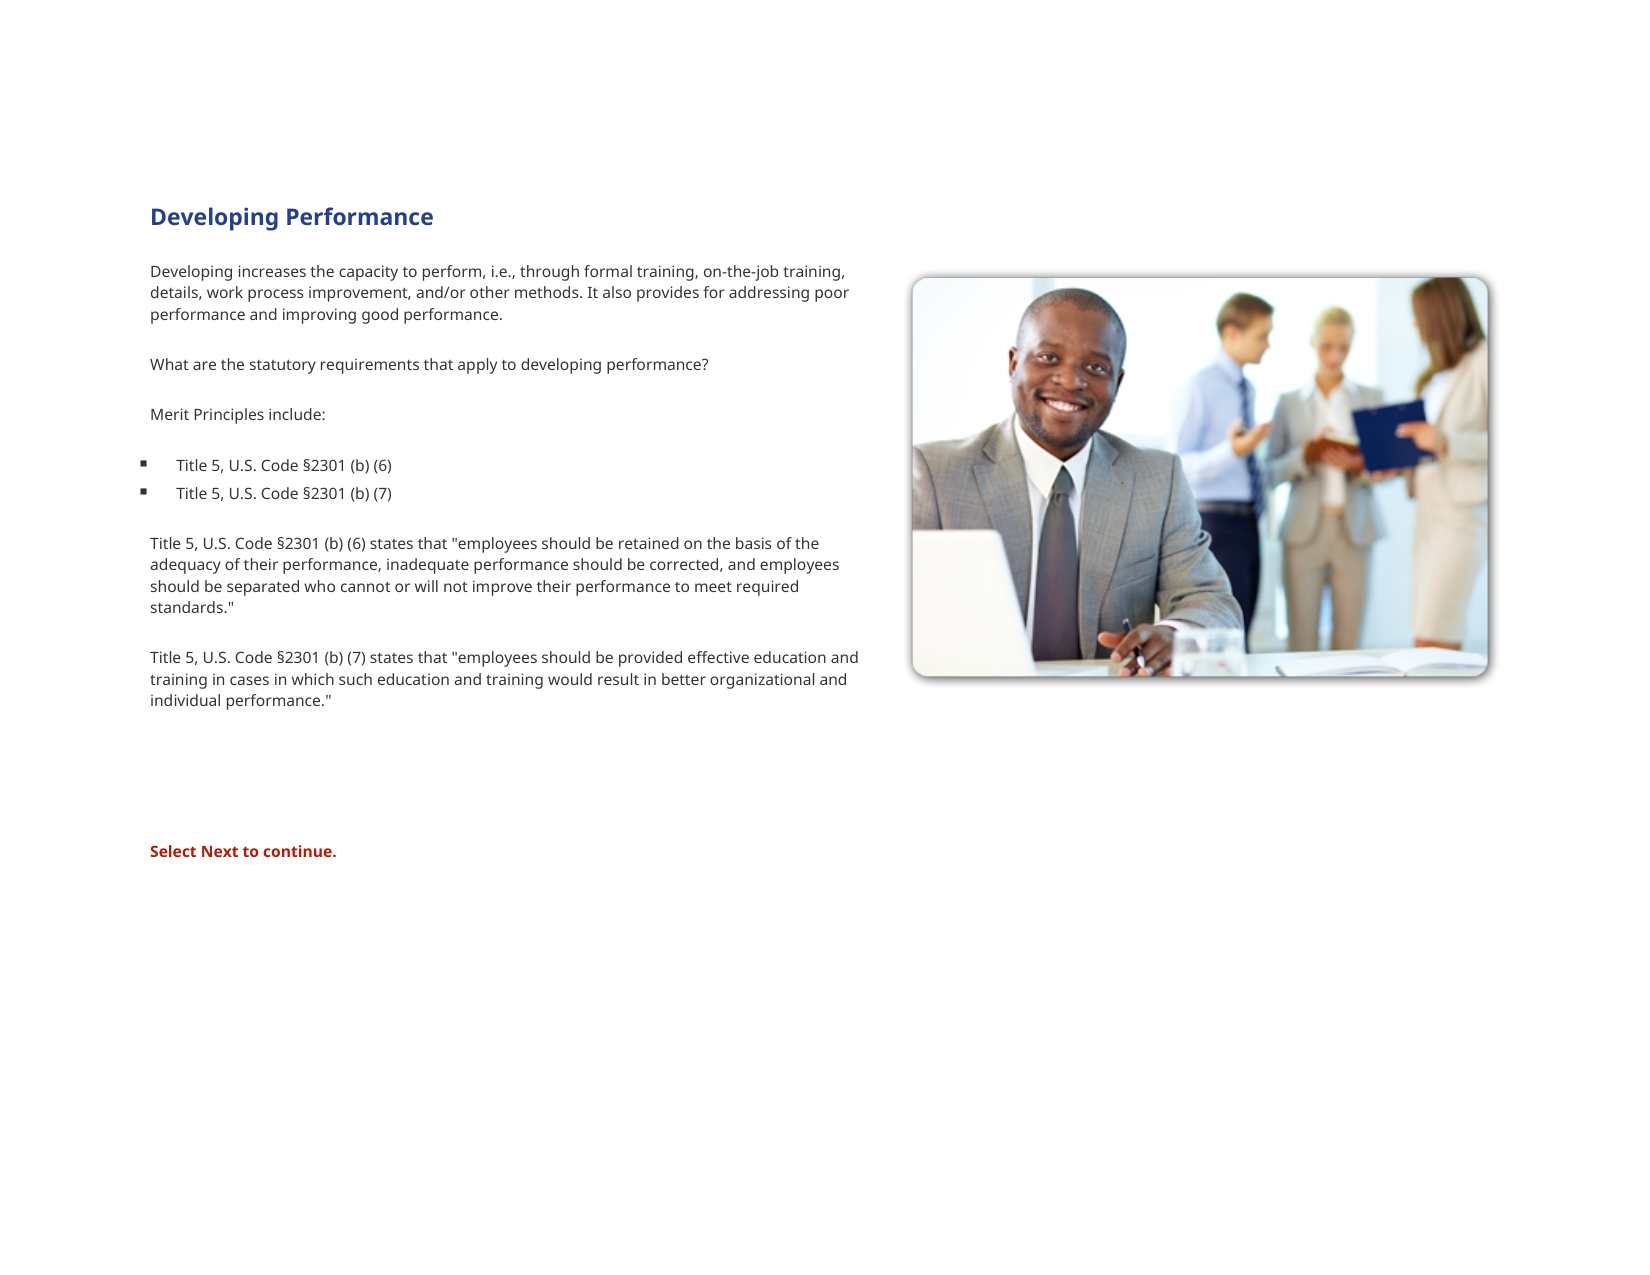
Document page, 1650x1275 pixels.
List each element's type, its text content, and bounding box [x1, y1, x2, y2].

picture [878, 187, 1579, 713]
text Developing Performance [150, 200, 878, 232]
text Select Next to continue. [150, 841, 1500, 862]
text Developing increases the capacity to perform, i.e., through formal training, on-the-job training, details, work process improvement, and/or other methods. It also provides for addressing poor performance and improving good performance. [150, 261, 878, 324]
text Title 5, U.S. Code §2301 (b) (7) states that "employees should be provided effective education and training in cases in which such education and training would result in better organizational and individual performance." [150, 647, 878, 711]
text What are the statutory requirements that apply to developing performance? [150, 354, 878, 375]
text Merit Principles include: [150, 404, 878, 425]
list Title 5, U.S. Code §2301 (b) (7) [138, 482, 878, 504]
list Title 5, U.S. Code §2301 (b) (6) [138, 454, 878, 476]
text Title 5, U.S. Code §2301 (b) (6) states that "employees should be retained on the basis of the adequacy of their performance, inadequate performance should be corrected, and employees should be separated who cannot or will not improve their performance to meet required standards." [150, 533, 878, 618]
